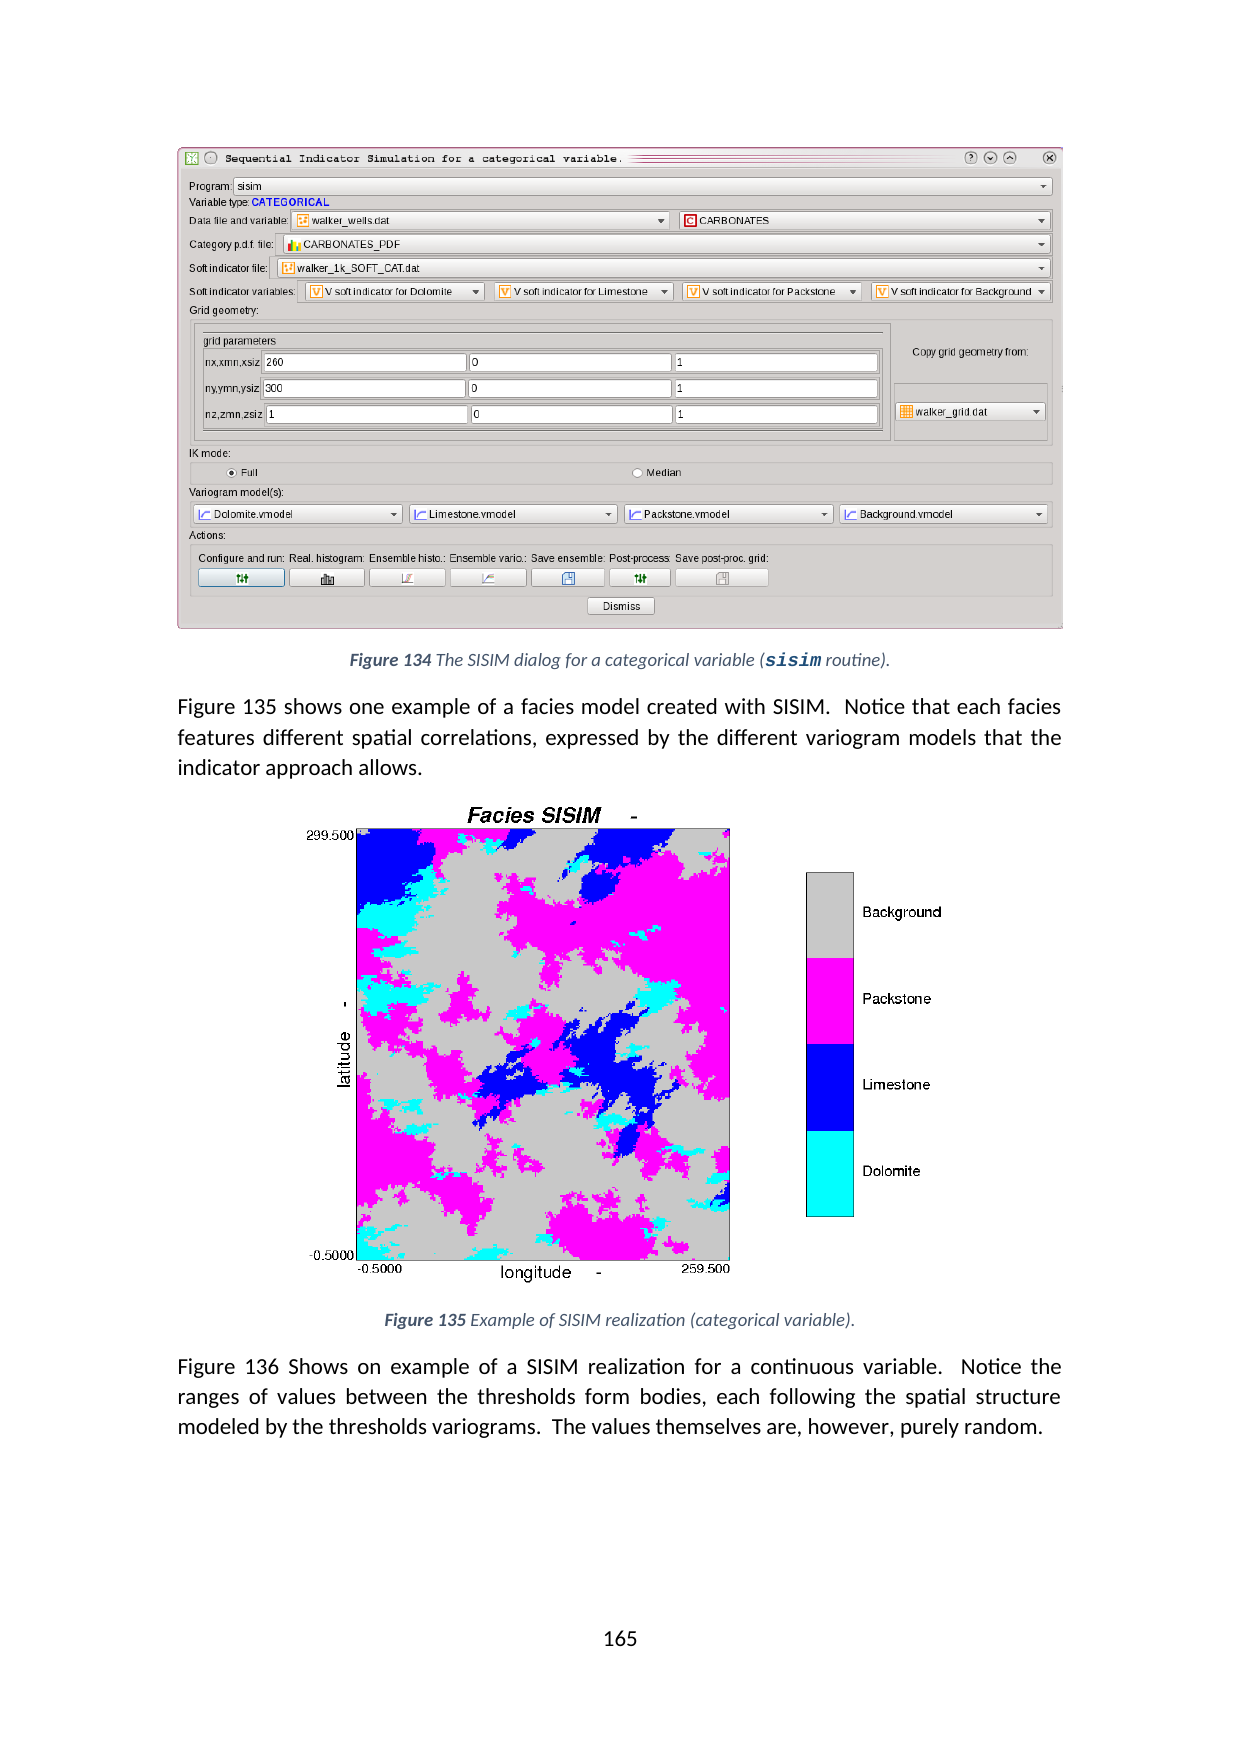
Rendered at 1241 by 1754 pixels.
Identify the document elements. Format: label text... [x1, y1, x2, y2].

text Figure 136 Shows on example of a SISIM realization for a continuous variable. Notice the ranges of values between the thresholds form bodies, each following the spatial structure modeled by the thresholds variograms. The values themselves are, however, purely random. [177, 1352, 1063, 1440]
picture [177, 147, 1063, 629]
text Figure 135 shows one example of a facies model created with SISIM. Notice that each facies features different spatial correlations, expressed by the different variogram models that the indicator approach allows. [177, 692, 1063, 781]
text Figure 134 The SISIM dialog for a categorical variable (sisim routine). [177, 648, 1063, 672]
picture [295, 799, 946, 1290]
text Figure 135 Example of SISIM realization (categorical variable). [177, 1308, 1063, 1331]
